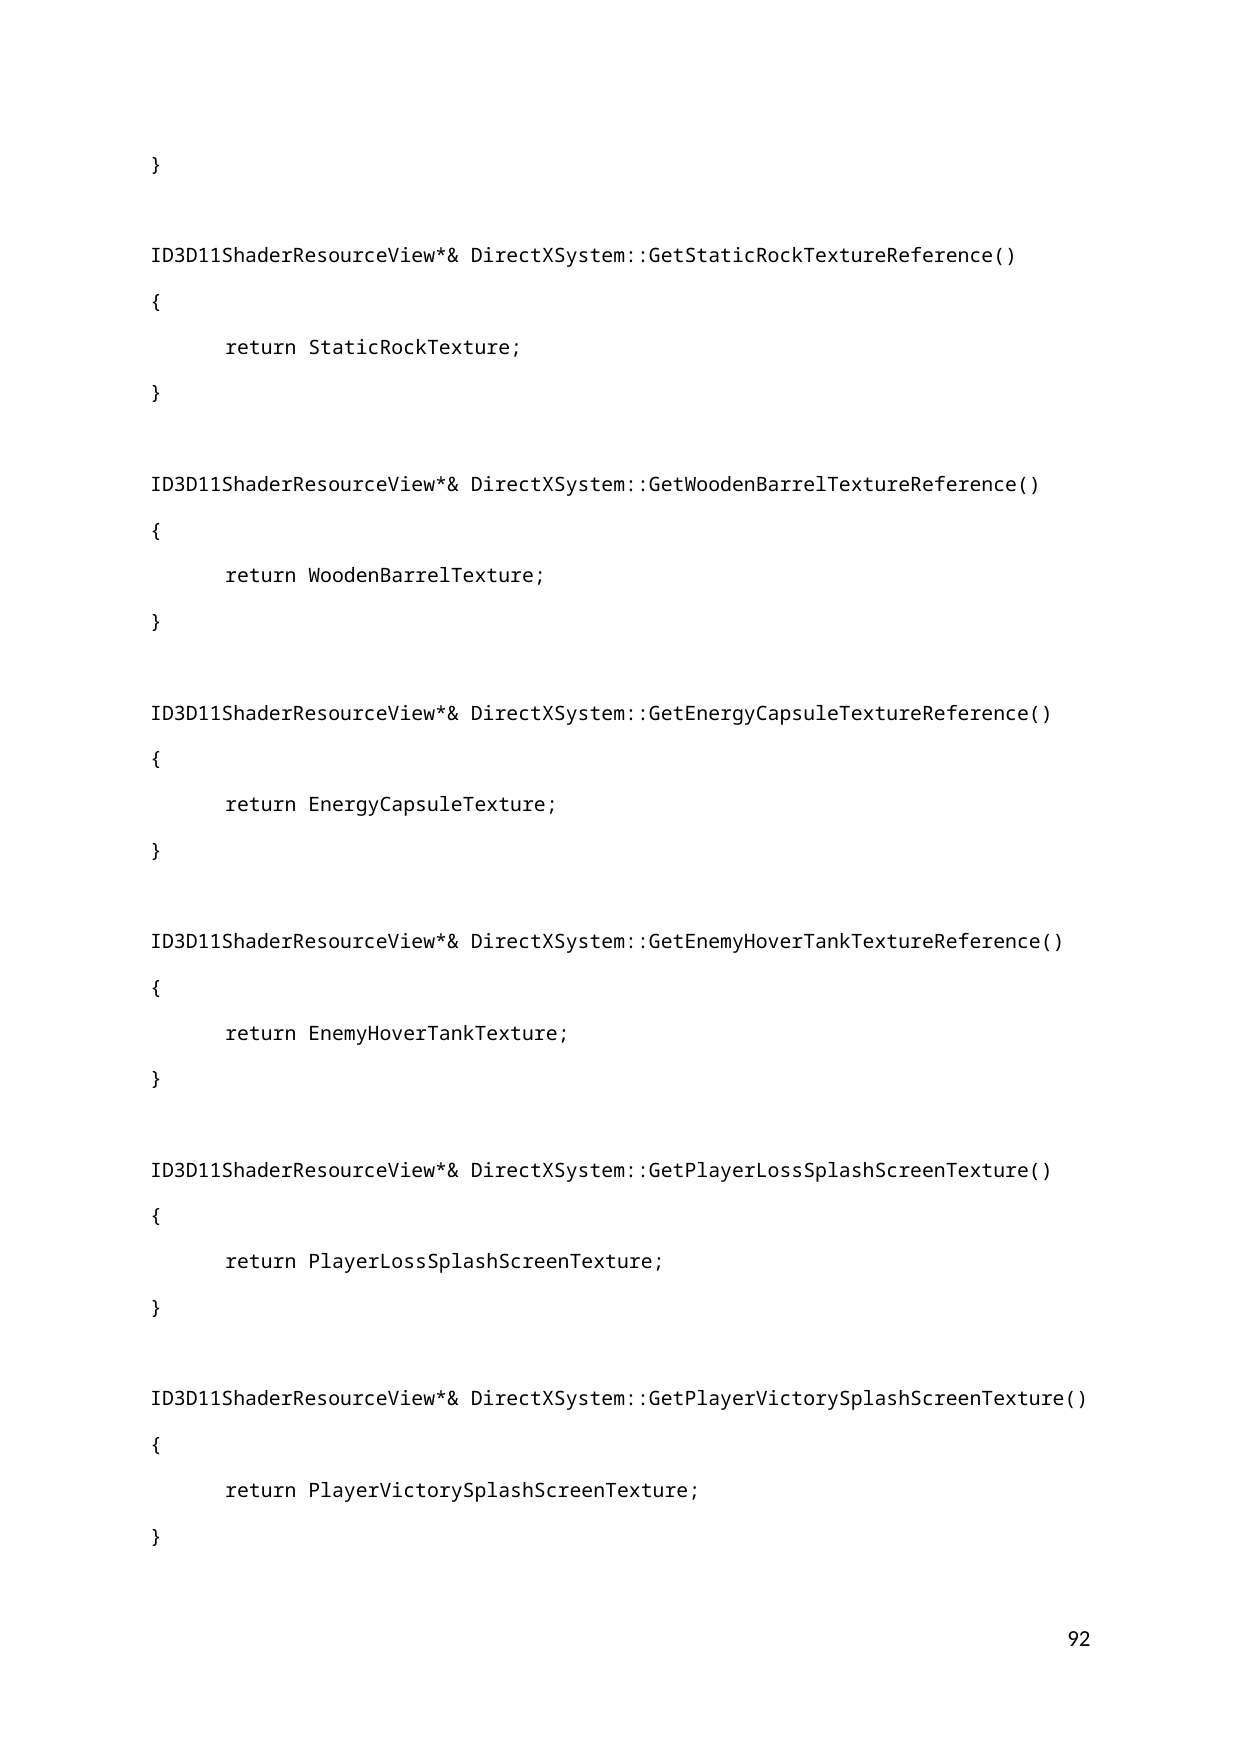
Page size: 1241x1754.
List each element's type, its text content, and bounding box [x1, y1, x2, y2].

text { [150, 516, 1090, 543]
text return WoodenBarrelTexture; [150, 562, 1090, 588]
text } [150, 379, 1090, 406]
text { [150, 744, 1090, 771]
text } [150, 836, 1090, 863]
text } [150, 1293, 1090, 1320]
text } [150, 1064, 1090, 1092]
text { [150, 287, 1090, 314]
text ID3D11ShaderResourceView*& DirectXSystem::GetEnergyCapsuleTextureReference() [150, 699, 1090, 726]
text ID3D11ShaderResourceView*& DirectXSystem::GetPlayerVictorySplashScreenTexture() [150, 1385, 1090, 1412]
text ID3D11ShaderResourceView*& DirectXSystem::GetWoodenBarrelTextureReference() [150, 470, 1090, 497]
text { [150, 1202, 1090, 1229]
text } [150, 1522, 1090, 1549]
text return EnemyHoverTankTexture; [150, 1019, 1090, 1046]
text return PlayerVictorySplashScreenTexture; [150, 1476, 1090, 1503]
text return StaticRockTexture; [150, 333, 1090, 360]
text { [150, 973, 1090, 1000]
text { [150, 1430, 1090, 1457]
text } [150, 150, 1090, 177]
text ID3D11ShaderResourceView*& DirectXSystem::GetEnemyHoverTankTextureReference() [150, 927, 1090, 954]
text } [150, 607, 1090, 634]
text ID3D11ShaderResourceView*& DirectXSystem::GetPlayerLossSplashScreenTexture() [150, 1156, 1090, 1183]
text ID3D11ShaderResourceView*& DirectXSystem::GetStaticRockTextureReference() [150, 241, 1090, 268]
text return EnergyCapsuleTexture; [150, 790, 1090, 817]
text return PlayerLossSplashScreenTexture; [150, 1247, 1090, 1274]
